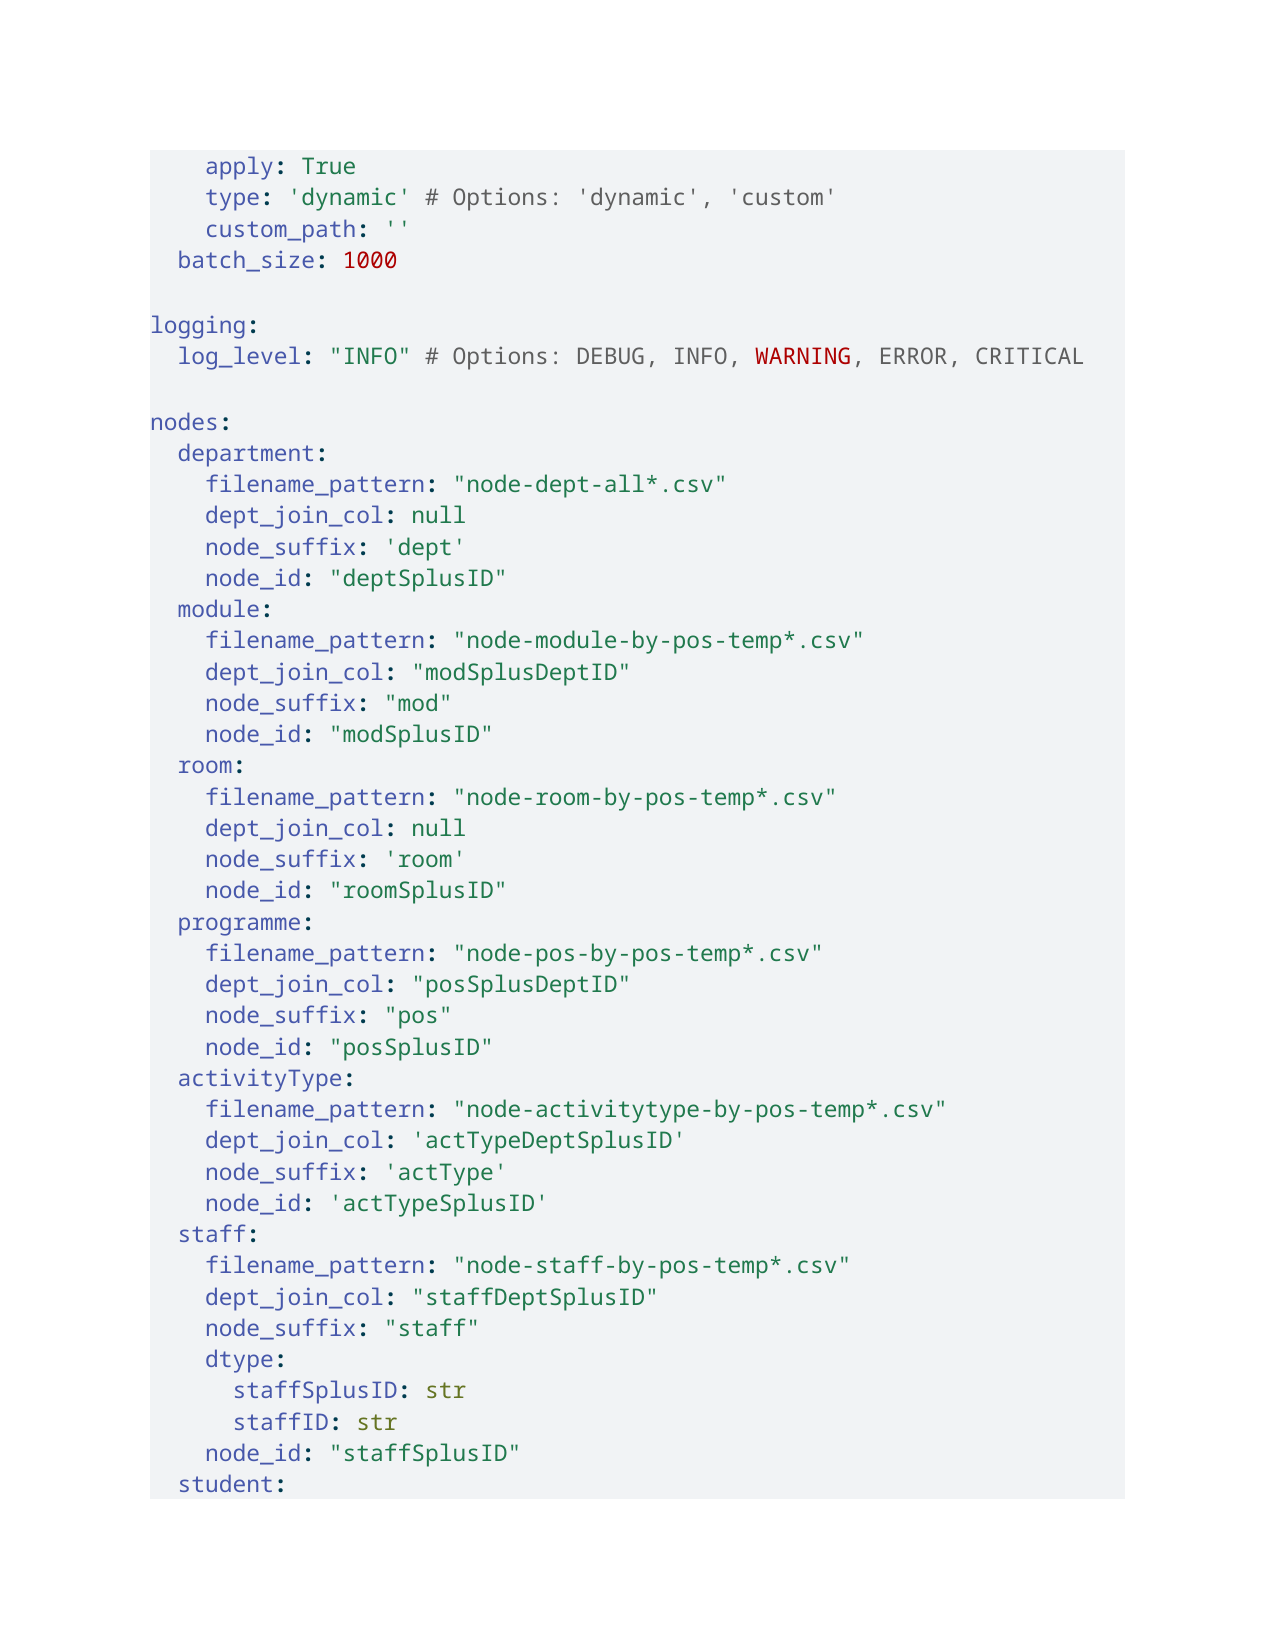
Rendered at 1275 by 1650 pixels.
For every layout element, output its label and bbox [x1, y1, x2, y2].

text [150, 150, 1125, 1499]
